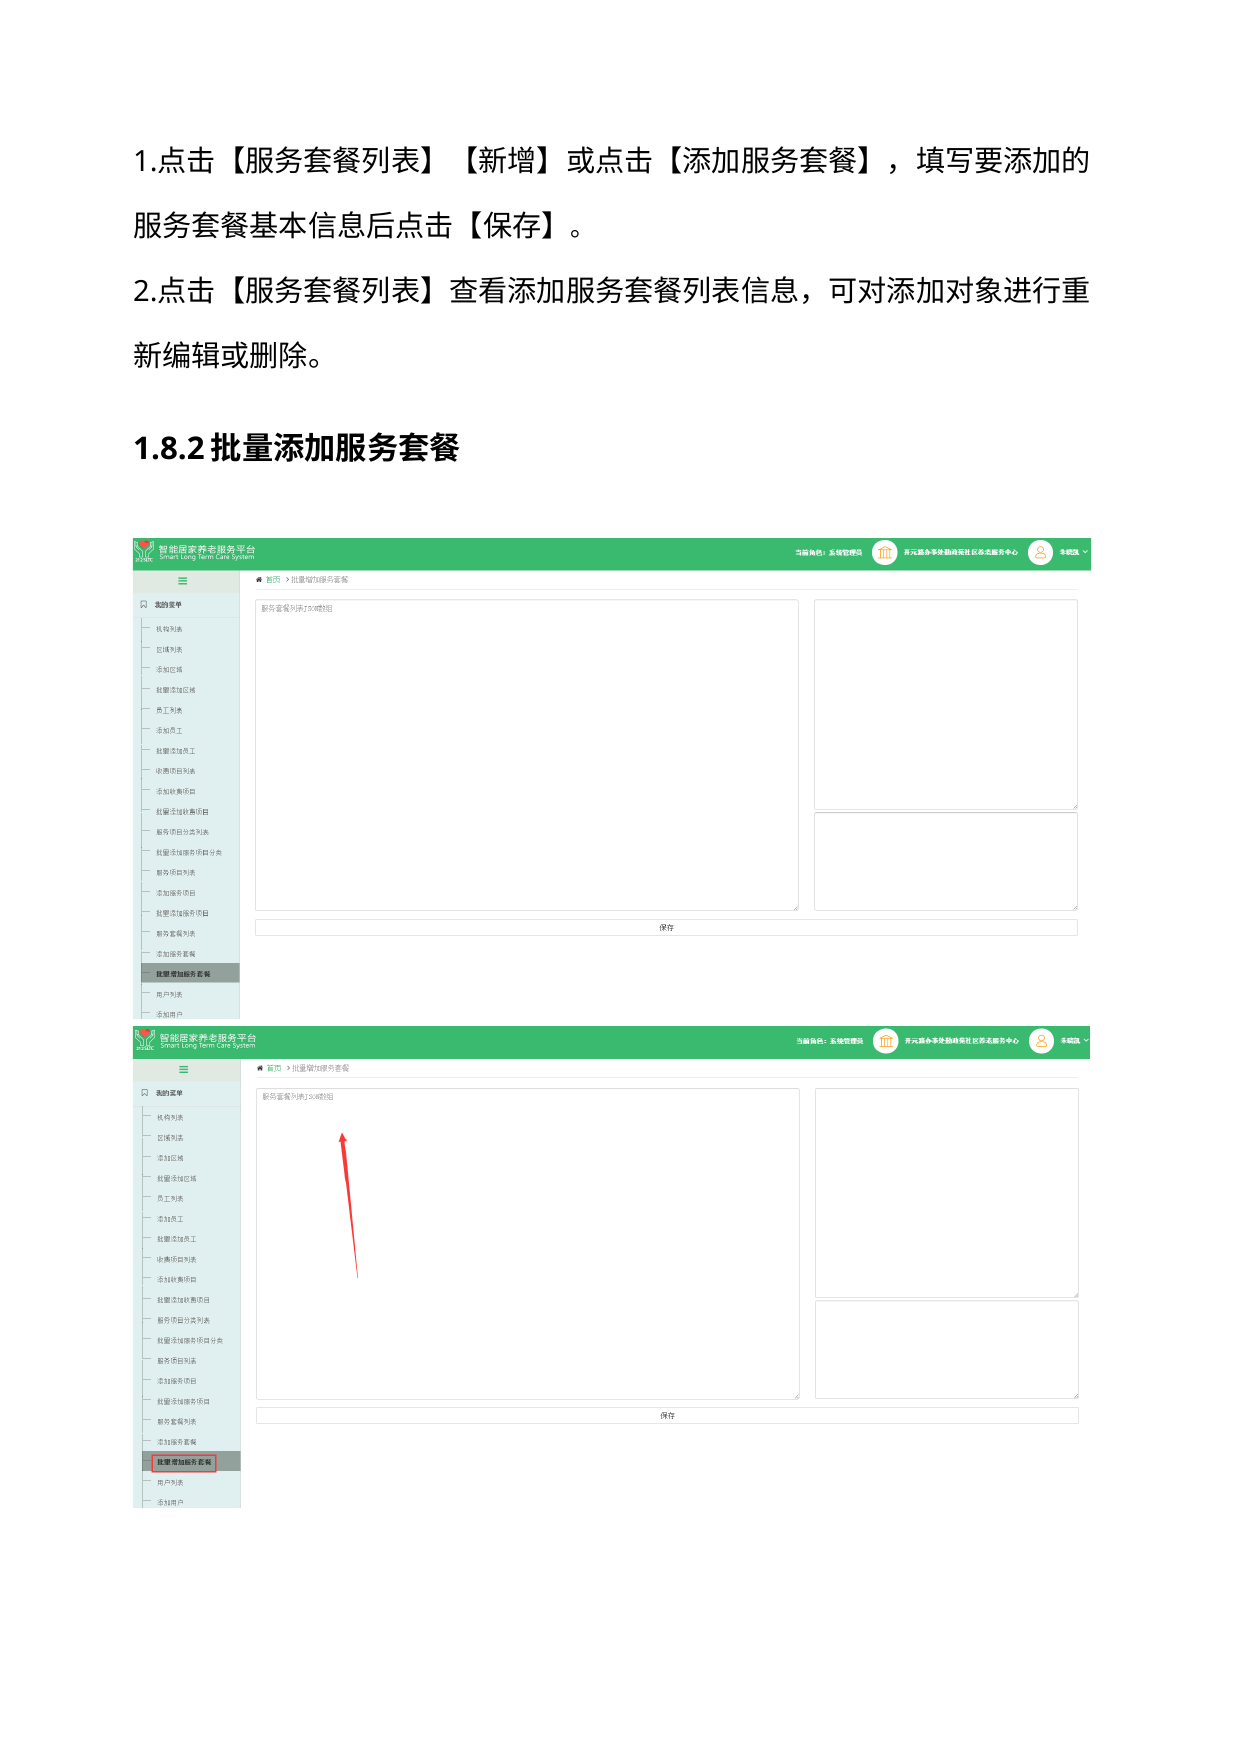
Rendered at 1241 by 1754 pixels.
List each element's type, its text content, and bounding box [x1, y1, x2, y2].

picture [132, 538, 1092, 1019]
picture [132, 1026, 1090, 1508]
subtitle 1.8.2批量添加服务套餐 [133, 413, 1093, 478]
text 1.点击【服务套餐列表】【新增】或点击【添加服务套餐】，填写要添加的服务套餐基本信息后点击【保存】。 [133, 126, 1093, 256]
text 2.点击【服务套餐列表】查看添加服务套餐列表信息，可对添加对象进行重新编辑或删除。 [133, 256, 1093, 386]
